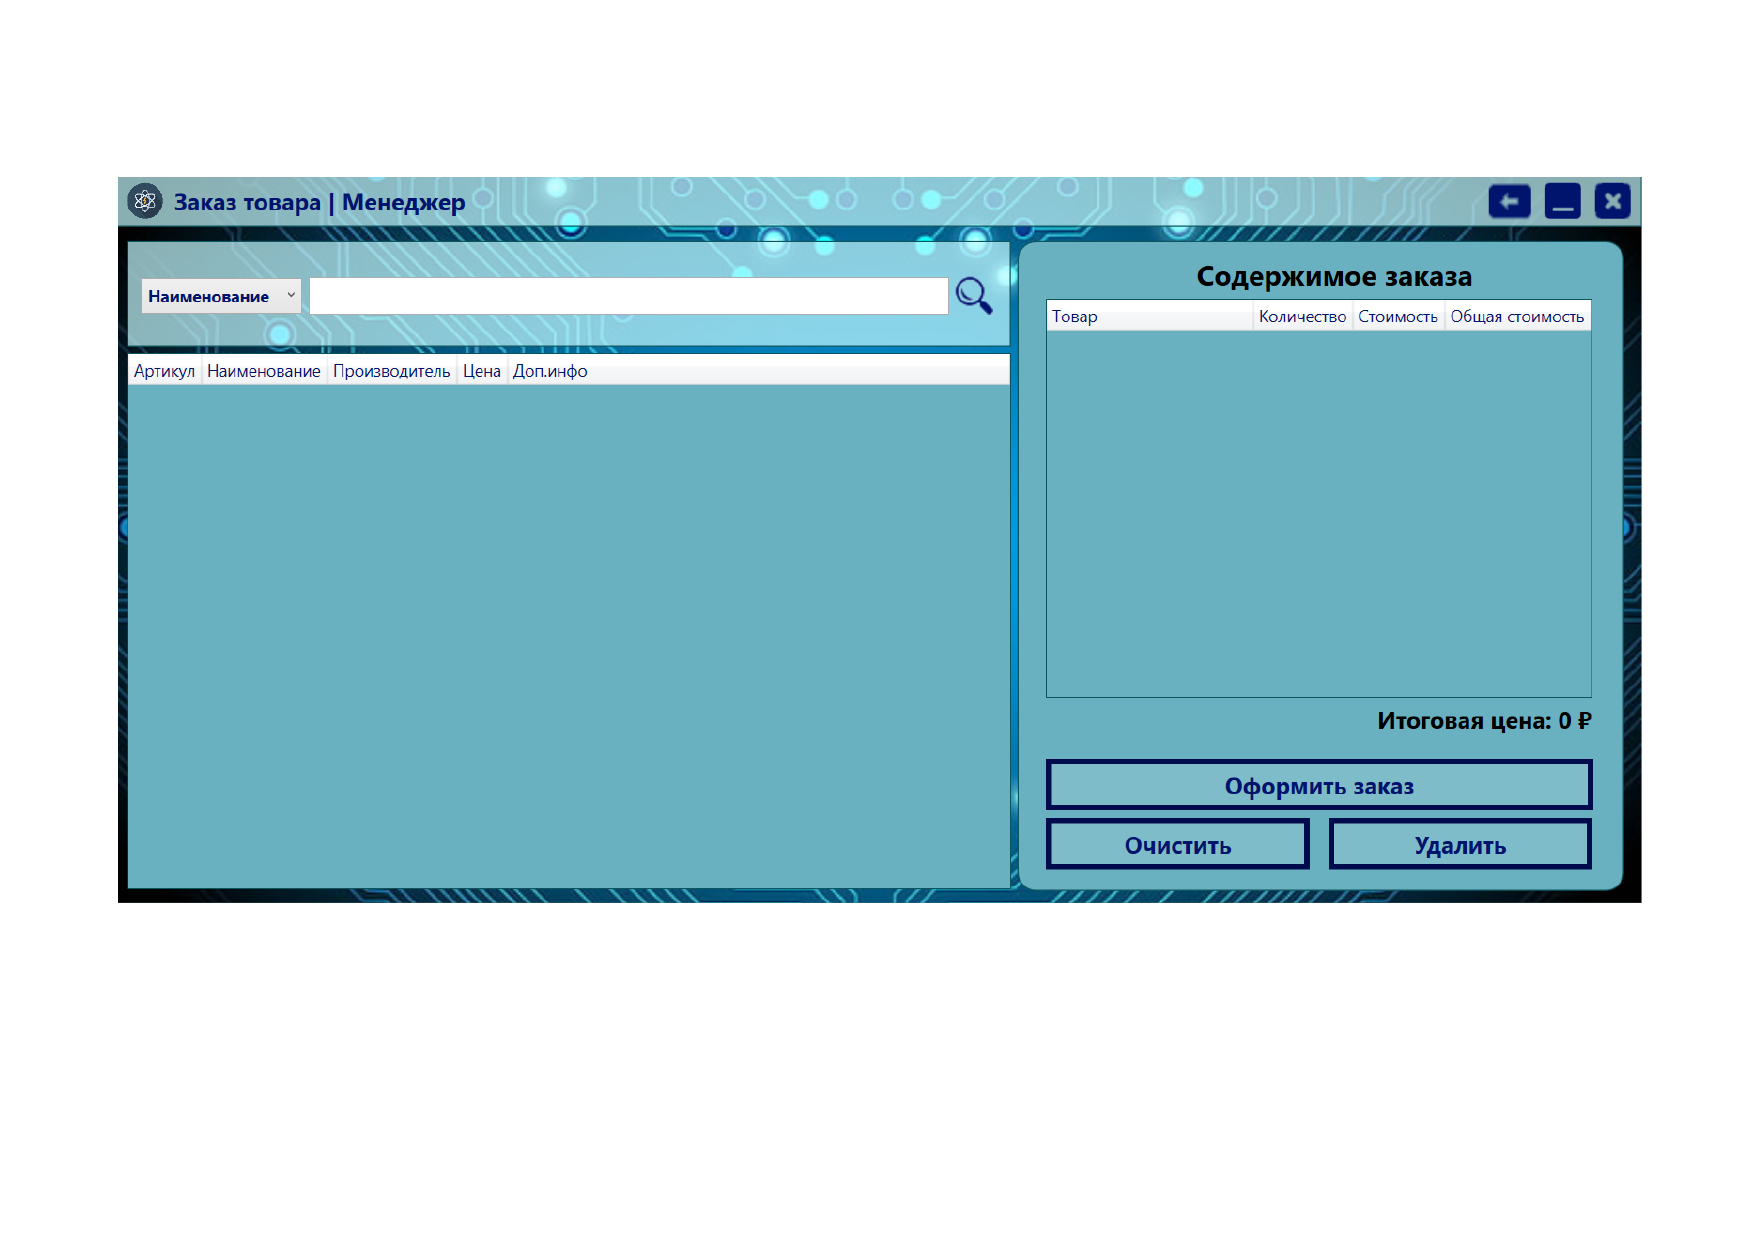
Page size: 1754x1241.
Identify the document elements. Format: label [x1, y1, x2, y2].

picture [622, 891, 628, 899]
picture [1118, 893, 1128, 898]
picture [588, 898, 598, 903]
picture [948, 896, 1052, 903]
picture [521, 895, 531, 903]
picture [1111, 899, 1128, 903]
picture [1100, 893, 1108, 899]
picture [837, 895, 845, 903]
picture [118, 177, 1642, 903]
